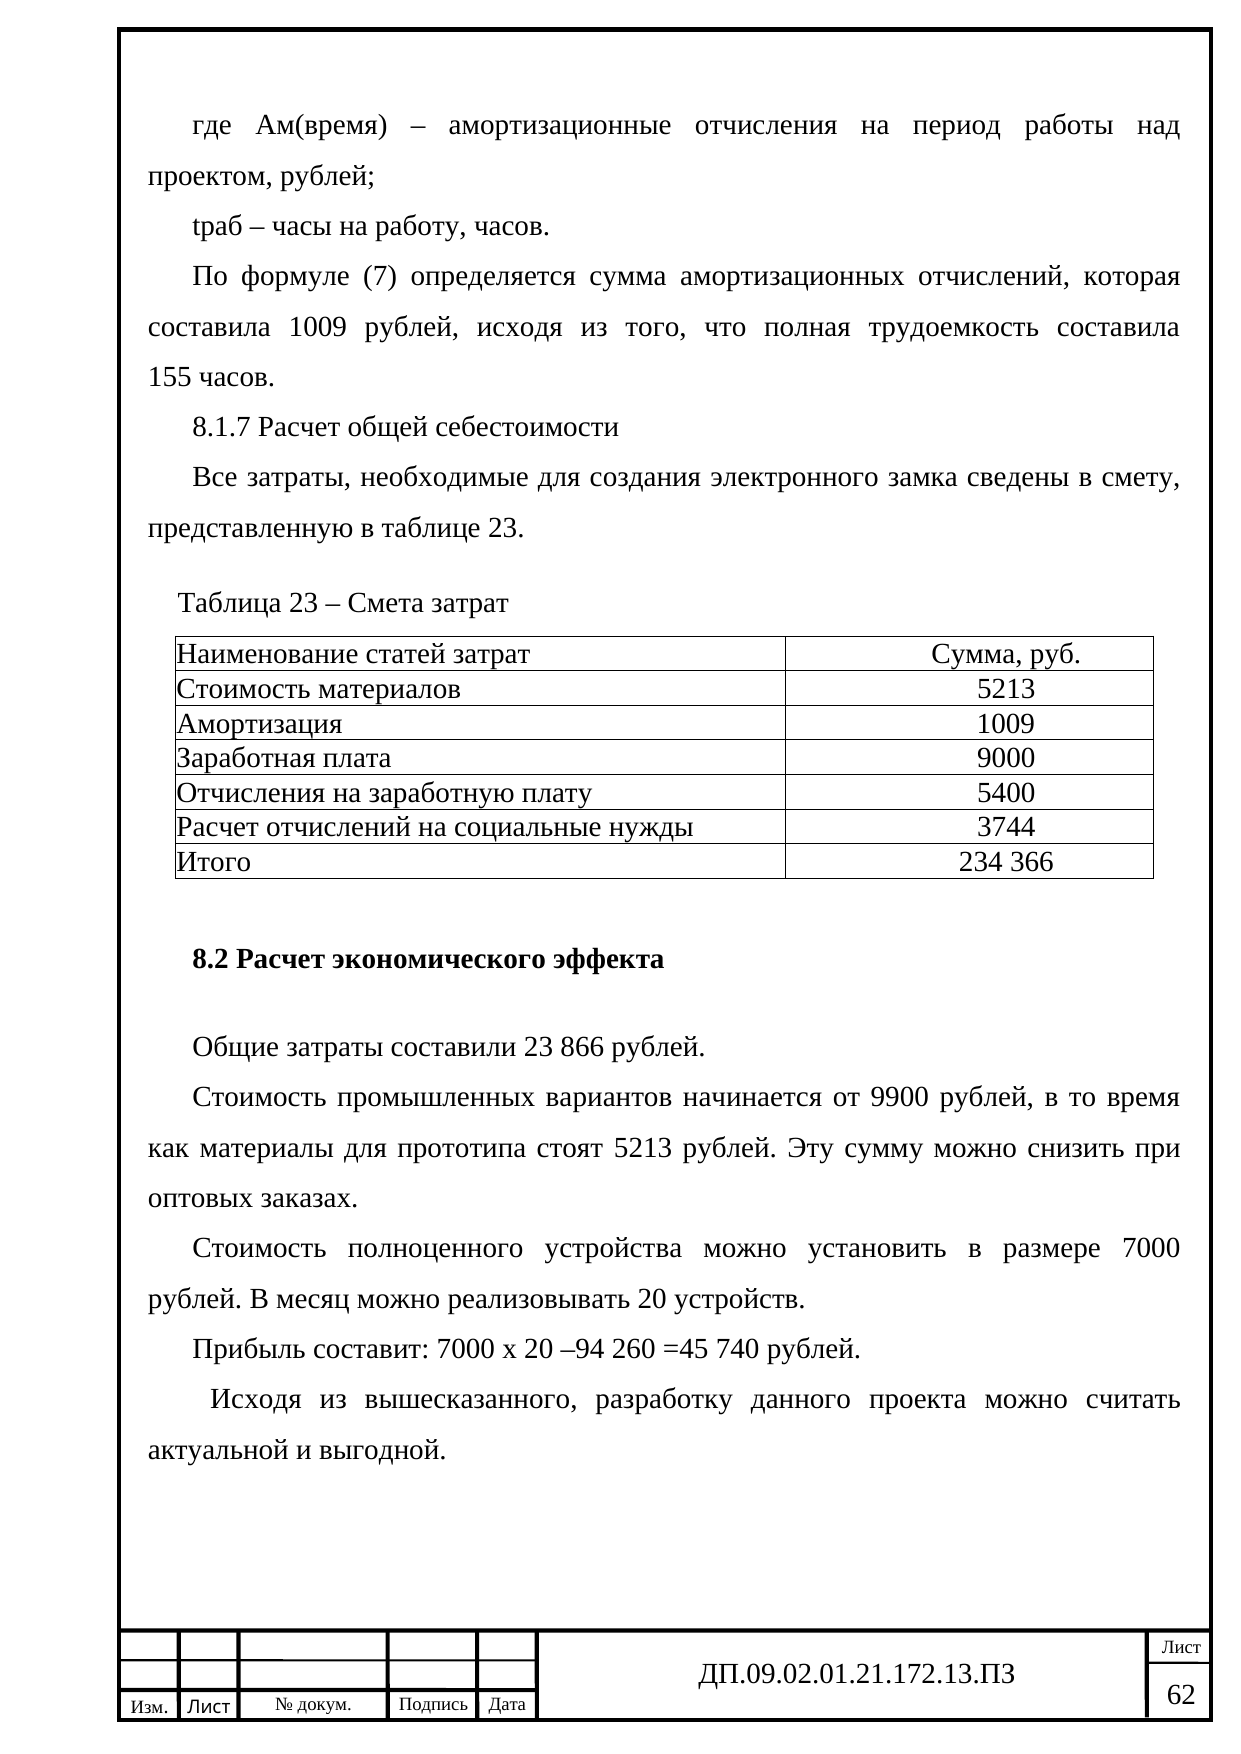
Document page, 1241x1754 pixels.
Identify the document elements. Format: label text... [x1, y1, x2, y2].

text tраб – часы на работу, часов. [148, 208, 1181, 242]
table_header Наименование статей затрат [176, 637, 785, 670]
text где Ам(время) – амортизационные отчисления на период работы над проектом, рублей; [148, 107, 1181, 191]
text Общие затраты составили 23 866 рублей. [148, 1029, 1181, 1063]
text Исходя из вышесказанного, разработку данного проекта можно считать актуальной и выгодной. [148, 1381, 1181, 1465]
text По формуле (7) определяется сумма амортизационных отчислений, которая составила 1009 рублей, исходя из того, что полная трудоемкость составила 155 часов. [148, 258, 1181, 392]
table_cell Заработная плата [176, 740, 785, 774]
table_cell Отчисления на заработную плату [176, 775, 785, 808]
table_cell 3744 [786, 810, 1153, 843]
text 8.1.7 Расчет общей себестоимости [148, 409, 1181, 443]
table_cell 5400 [786, 775, 1153, 808]
table_cell Расчет отчислений на социальные нужды [176, 810, 785, 843]
text 8.2 Расчет экономического эффекта [148, 941, 1181, 975]
table_cell 234 366 [786, 844, 1153, 878]
table_cell 5213 [786, 671, 1153, 705]
table_cell 1009 [786, 706, 1153, 739]
table_cell Итого [176, 844, 785, 878]
table_cell 9000 [786, 740, 1153, 774]
text Все затраты, необходимые для создания электронного замка сведены в смету, представленную в таблице 23. [148, 459, 1181, 543]
text Стоимость промышленных вариантов начинается от 9900 рублей, в то время как материалы для прототипа стоят 5213 рублей. Эту сумму можно снизить при оптовых заказах. [148, 1079, 1181, 1214]
text Таблица 23 – Смета затрат [148, 585, 1181, 619]
table_cell Амортизация [176, 706, 785, 739]
text Прибыль составит: 7000 х 20 –94 260 =45 740 рублей. [148, 1331, 1181, 1365]
table_cell Стоимость материалов [176, 671, 785, 705]
text Стоимость полноценного устройства можно установить в размере 7000 рублей. В месяц можно реализовывать 20 устройств. [148, 1231, 1181, 1314]
table_header Сумма, руб. [786, 637, 1153, 670]
